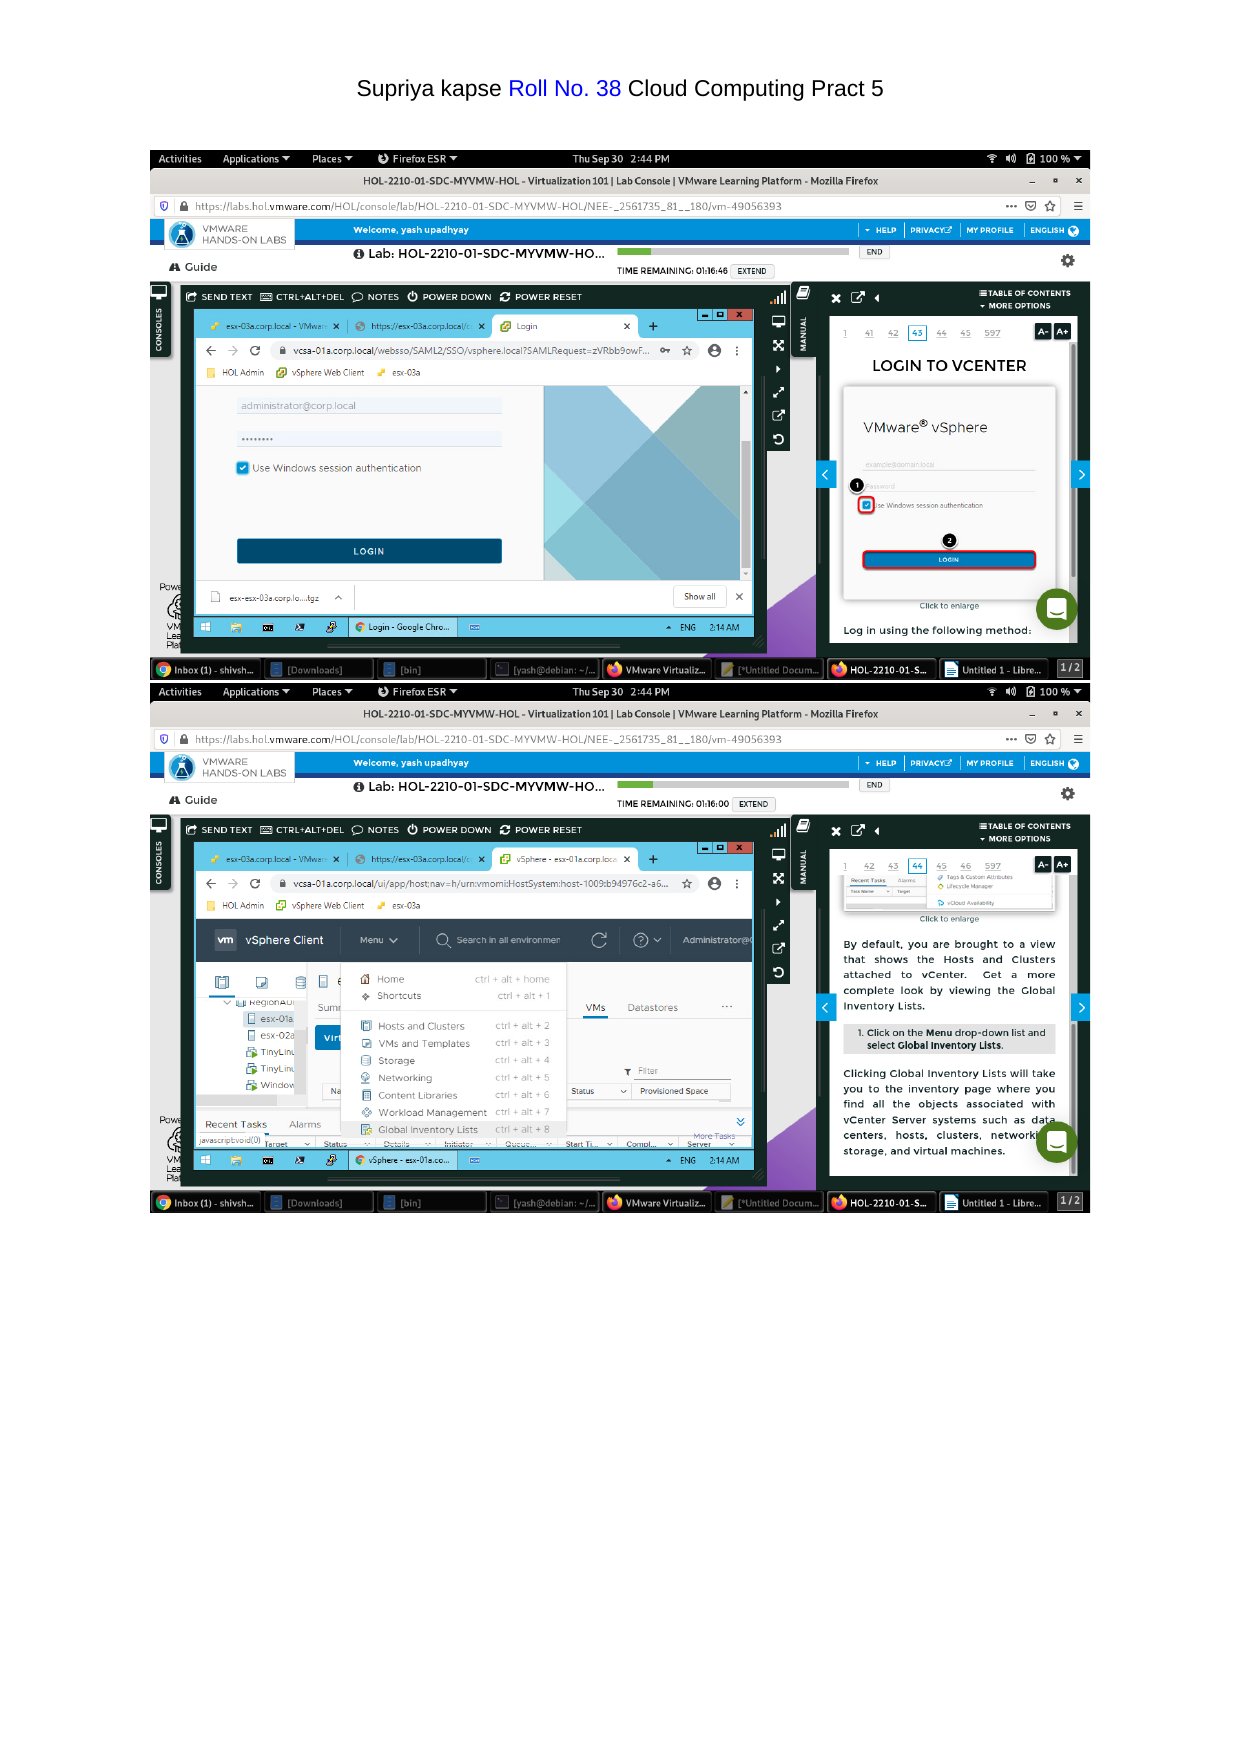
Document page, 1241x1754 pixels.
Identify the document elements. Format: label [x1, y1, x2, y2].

picture [1069, 226, 1078, 236]
picture [150, 683, 1091, 1213]
picture [150, 150, 1091, 680]
picture [1069, 759, 1078, 769]
